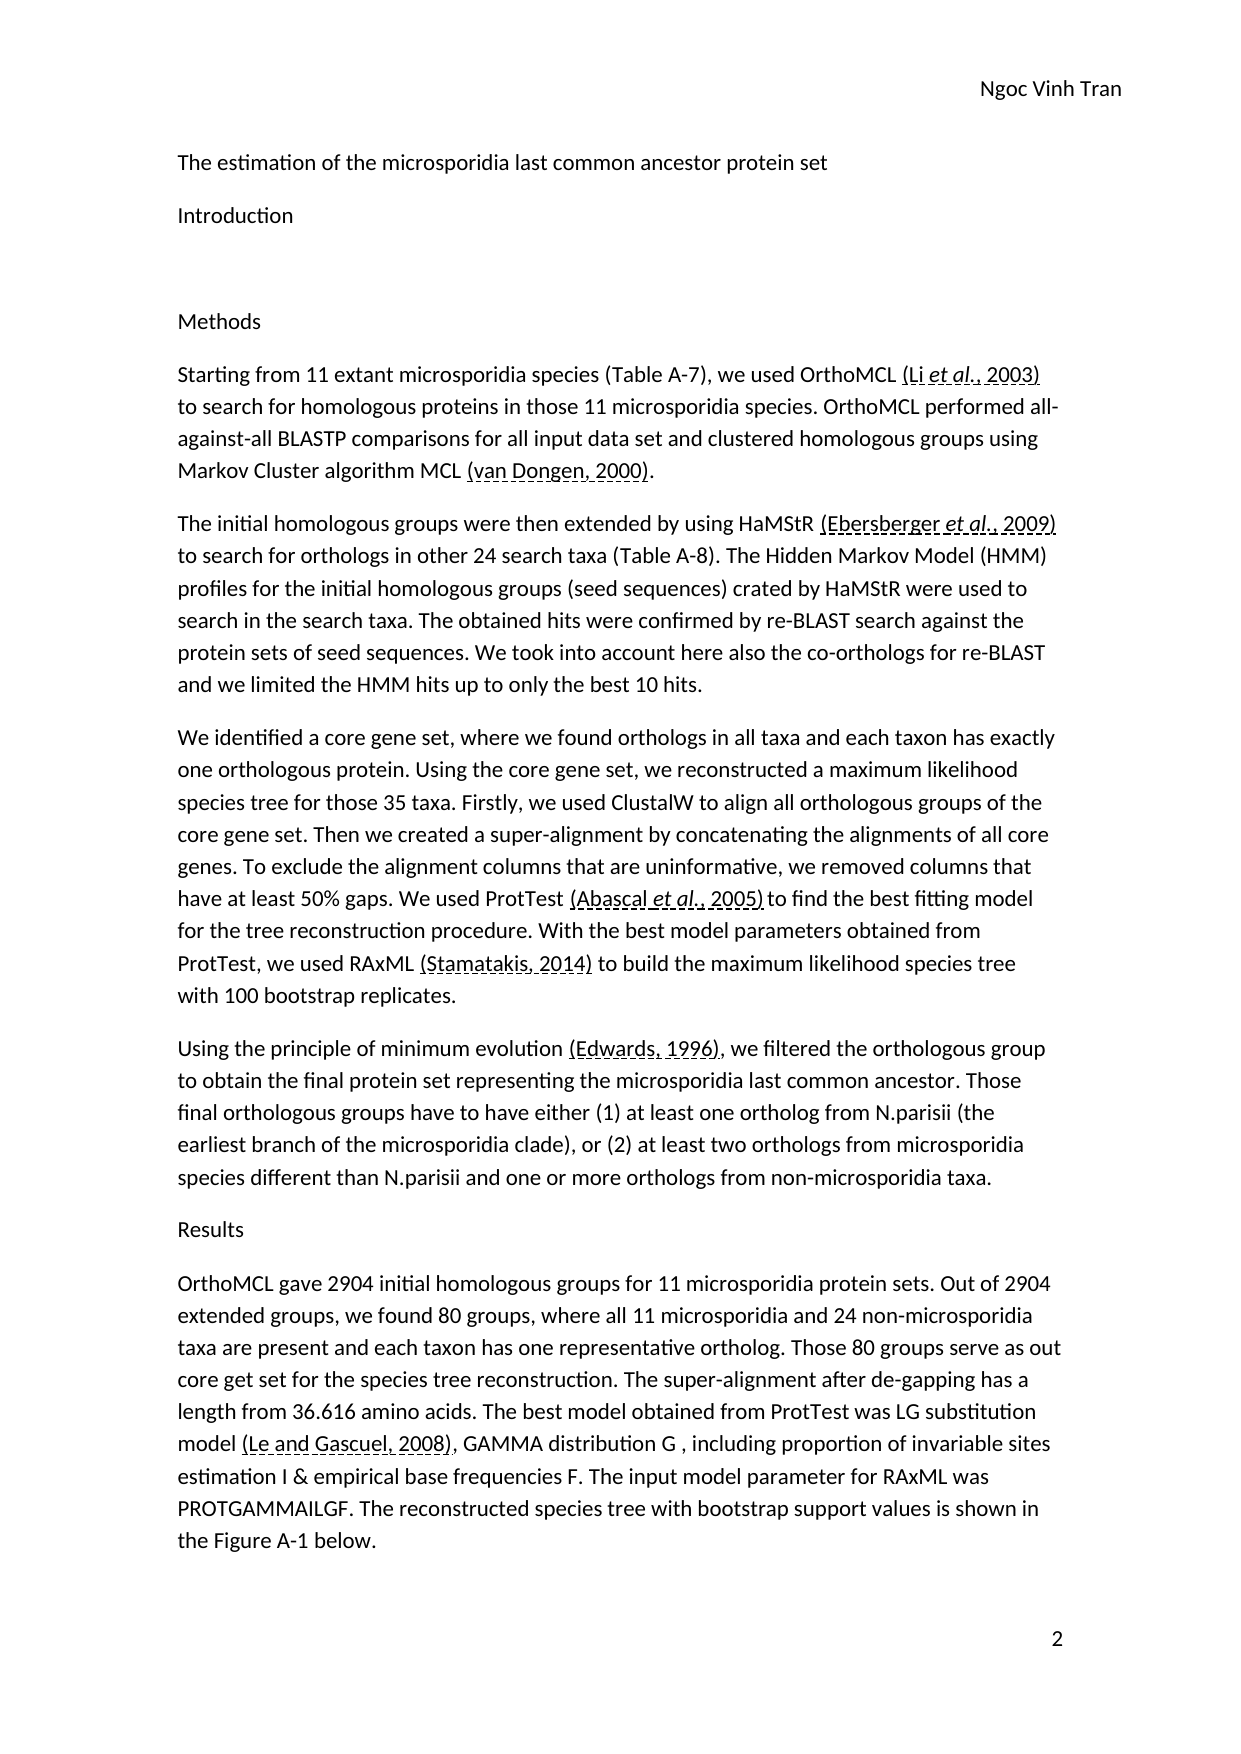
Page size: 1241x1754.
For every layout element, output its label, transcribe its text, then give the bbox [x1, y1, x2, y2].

text Introduction [177, 201, 1063, 229]
text Methods [177, 307, 1063, 335]
text Using the principle of minimum evolution (Edwards, 1996), we filtered the orthologous group to obtain the final protein set representing the microsporidia last common ancestor. Those final orthologous groups have to have either (1) at least one ortholog from N.parisii (the earliest branch of the microsporidia clade), or (2) at least two orthologs from microsporidia species different than N.parisii and one or more orthologs from non-microsporidia taxa. [177, 1034, 1063, 1191]
text Results [177, 1216, 1063, 1244]
text The estimation of the microsporidia last common ancestor protein set [177, 148, 1063, 176]
text OrthoMCL gave 2904 initial homologous groups for 11 microsporidia protein sets. Out of 2904 extended groups, we found 80 groups, where all 11 microsporidia and 24 non-microsporidia taxa are present and each taxon has one representative ortholog. Those 80 groups serve as out core get set for the species tree reconstruction. The super-alignment after de-gapping has a length from 36.616 amino acids. The best model obtained from ProtTest was LG substitution model (Le and Gascuel, 2008), GAMMA distribution G , including proportion of invariable sites estimation I & empirical base frequencies F. The input model parameter for RAxML was PROTGAMMAILGF. The reconstructed species tree with bootstrap support values is shown in the Figure A-1 below. [177, 1269, 1063, 1554]
text We identified a core gene set, where we found orthologs in all taxa and each taxon has exactly one orthologous protein. Using the core gene set, we reconstructed a maximum likelihood species tree for those 35 taxa. Firstly, we used ClustalW to align all orthologous groups of the core gene set. Then we created a super-alignment by concatenating the alignments of all core genes. To exclude the alignment columns that are uninformative, we removed columns that have at least 50% gaps. We used ProtTest (Abascal et al., 2005) to find the best fitting model for the tree reconstruction procedure. With the best model parameters obtained from ProtTest, we used RAxML (Stamatakis, 2014) to build the maximum likelihood species tree with 100 bootstrap replicates. [177, 723, 1063, 1009]
